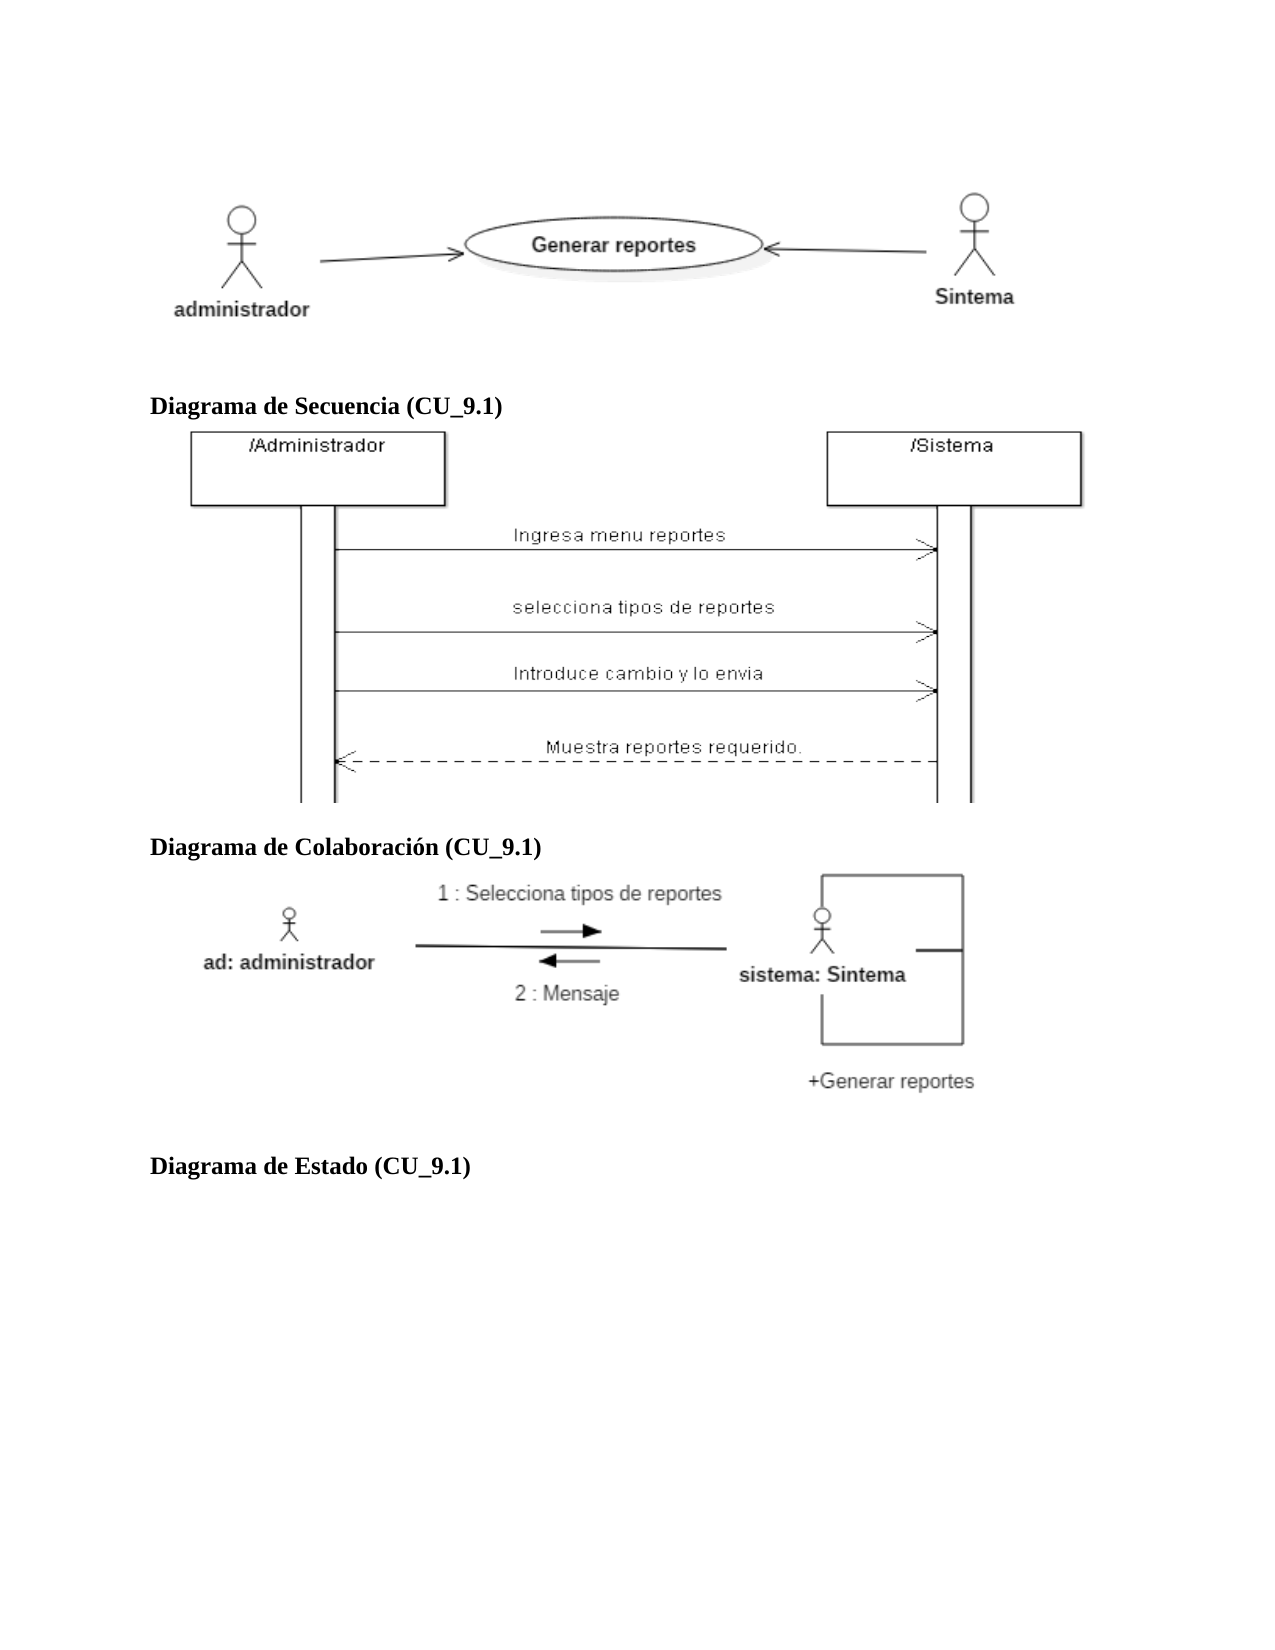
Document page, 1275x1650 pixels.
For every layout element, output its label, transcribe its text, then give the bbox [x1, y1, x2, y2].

picture [150, 420, 1114, 803]
text Diagrama de Colaboración (CU_9.1) [150, 832, 1125, 860]
picture [150, 177, 1083, 392]
picture [150, 860, 1035, 1151]
text Diagrama de Estado (CU_9.1) [150, 1151, 1125, 1180]
text Diagrama de Secuencia (CU_9.1) [150, 391, 1125, 420]
